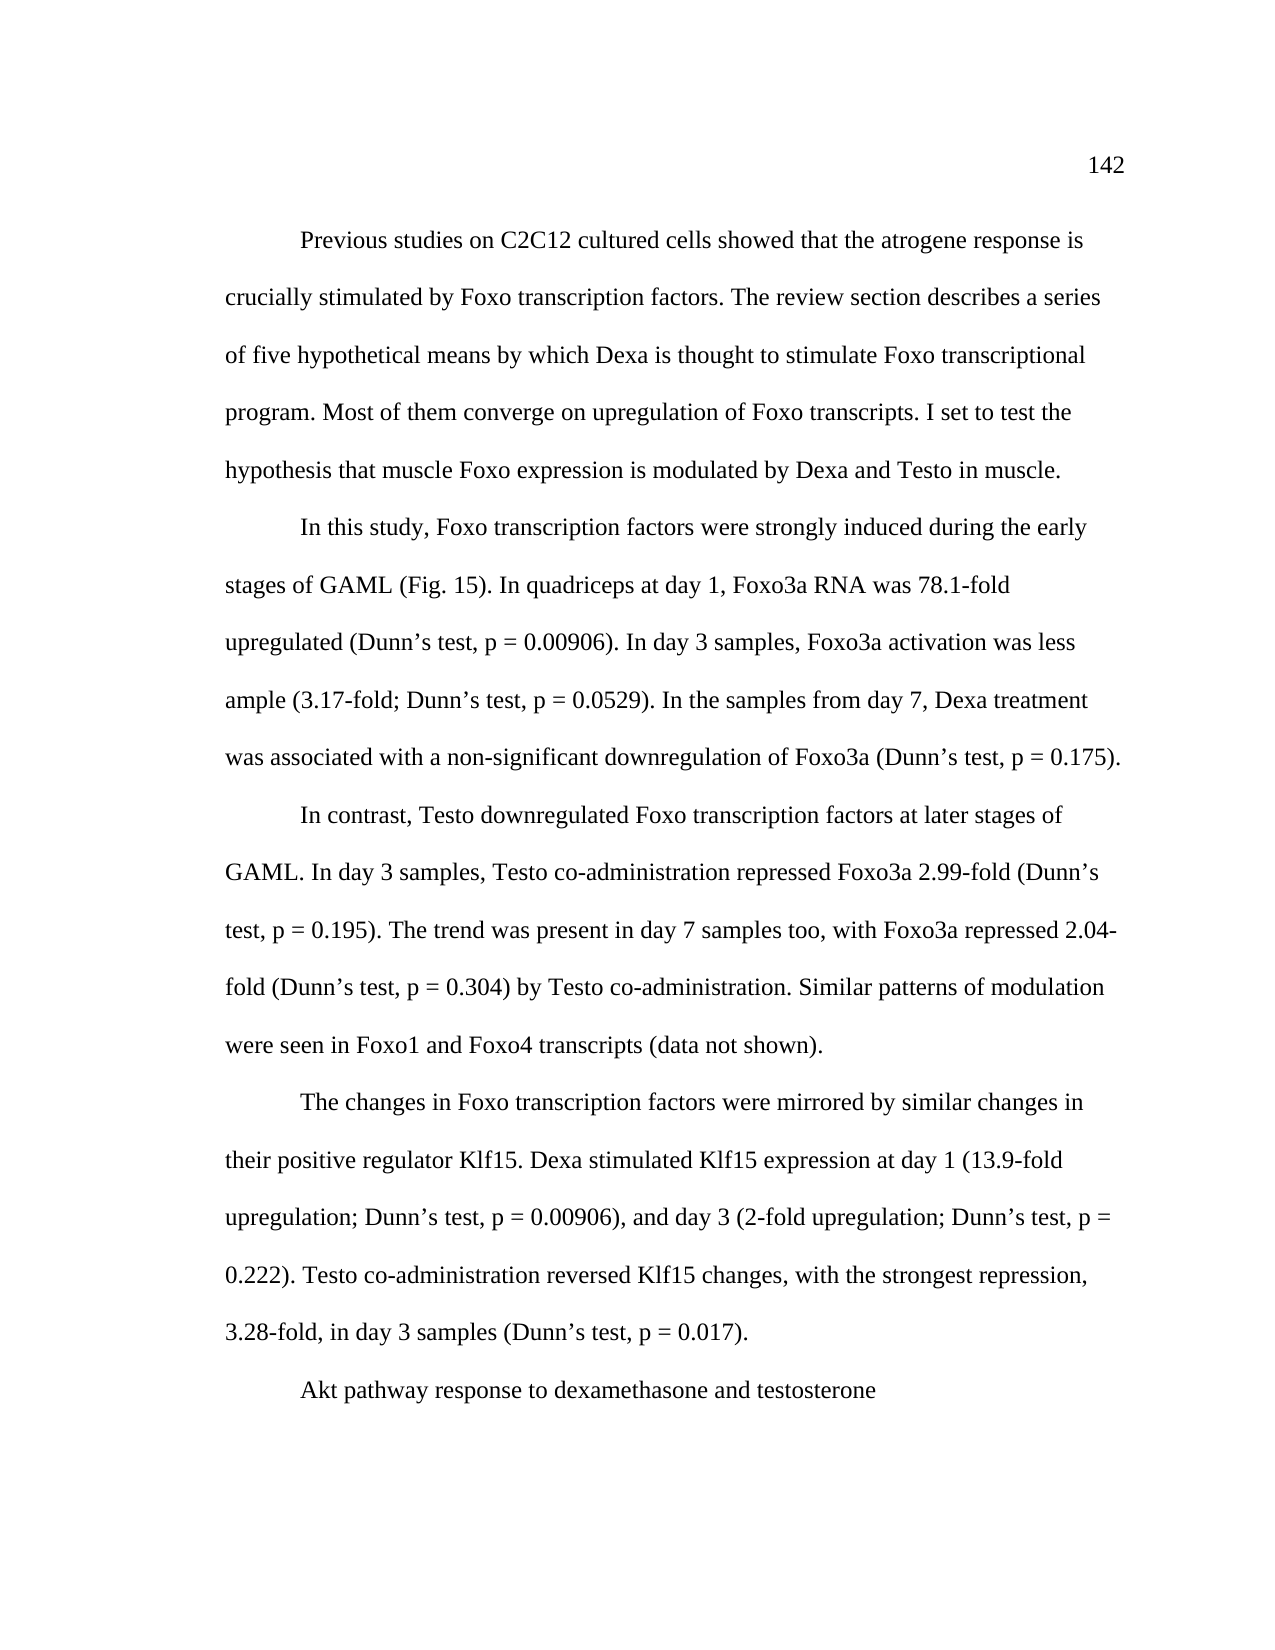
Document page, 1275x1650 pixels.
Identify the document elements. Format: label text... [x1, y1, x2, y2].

text The changes in Foxo transcription factors were mirrored by similar changes in their positive regulator Klf15. Dexa stimulated Klf15 expression at day 1 (13.9-fold upregulation; Dunn’s test, p = 0.00906), and day 3 (2-fold upregulation; Dunn’s test, p = 0.222). Testo co-administration reversed Klf15 changes, with the strongest repression, 3.28-fold, in day 3 samples (Dunn’s test, p = 0.017). [225, 1087, 1125, 1346]
text Previous studies on C2C12 cultured cells showed that the atrogene response is crucially stimulated by Foxo transcription factors. The review section describes a series of five hypothetical means by which Dexa is thought to stimulate Foxo transcriptional program. Most of them converge on upregulation of Foxo transcripts. I set to test the hypothesis that muscle Foxo expression is modulated by Dexa and Testo in muscle. [225, 225, 1125, 484]
text In contrast, Testo downregulated Foxo transcription factors at later stages of GAML. In day 3 samples, Testo co-administration repressed Foxo3a 2.99-fold (Dunn’s test, p = 0.195). The trend was present in day 7 samples too, with Foxo3a repressed 2.04-fold (Dunn’s test, p = 0.304) by Testo co-administration. Similar patterns of modulation were seen in Foxo1 and Foxo4 transcripts (data not shown). [225, 800, 1125, 1059]
text In this study, Foxo transcription factors were strongly induced during the early stages of GAML (Fig. 15). In quadriceps at day 1, Foxo3a RNA was 78.1-fold upregulated (Dunn’s test, p = 0.00906). In day 3 samples, Foxo3a activation was less ample (3.17-fold; Dunn’s test, p = 0.0529). In the samples from day 7, Dexa treatment was associated with a non-significant downregulation of Foxo3a (Dunn’s test, p = 0.175). [225, 512, 1125, 771]
text Akt pathway response to dexamethasone and testosterone [225, 1375, 1125, 1404]
